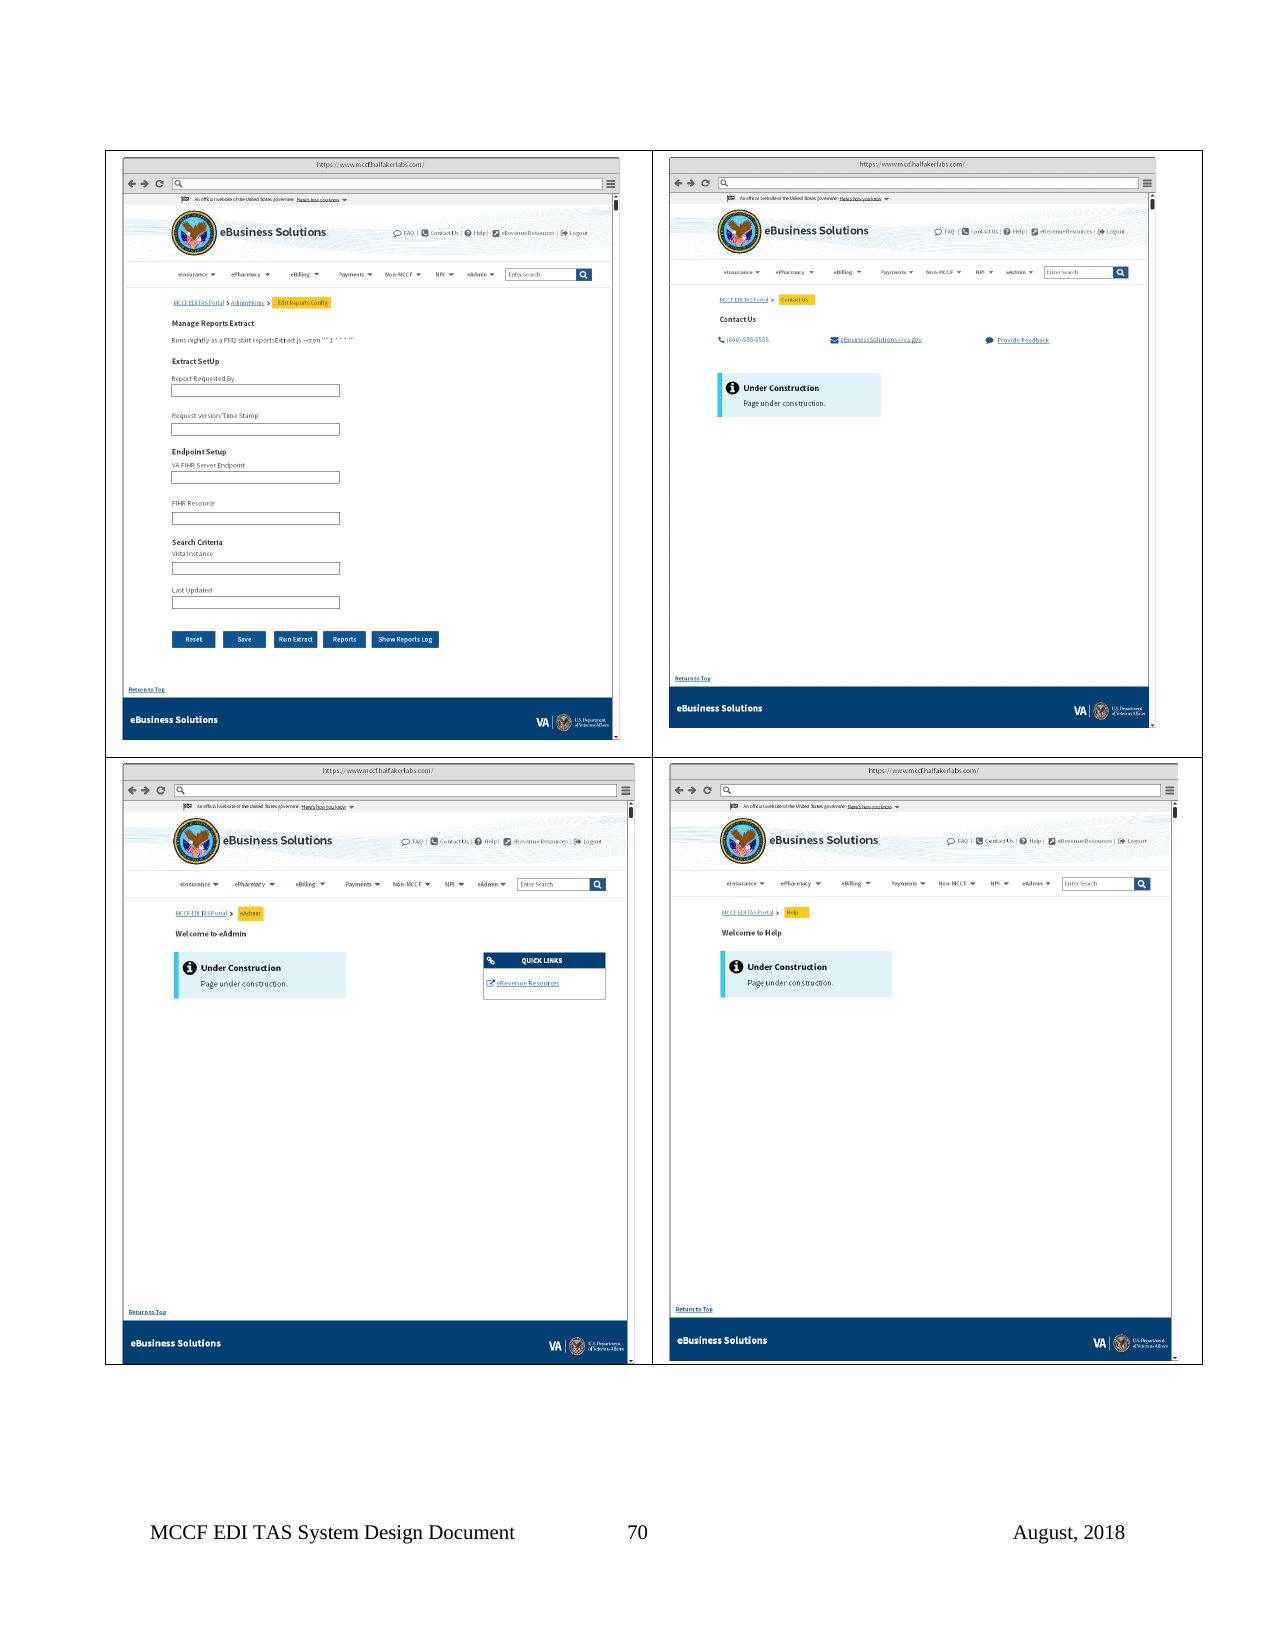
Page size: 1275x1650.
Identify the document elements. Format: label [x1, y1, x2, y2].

picture [116, 157, 620, 740]
picture [663, 157, 1156, 728]
table_cell [106, 758, 652, 1364]
table_cell [653, 151, 1202, 757]
picture [663, 763, 1178, 1361]
table_cell [653, 758, 1202, 1364]
table_cell [106, 151, 652, 757]
picture [116, 763, 635, 1364]
